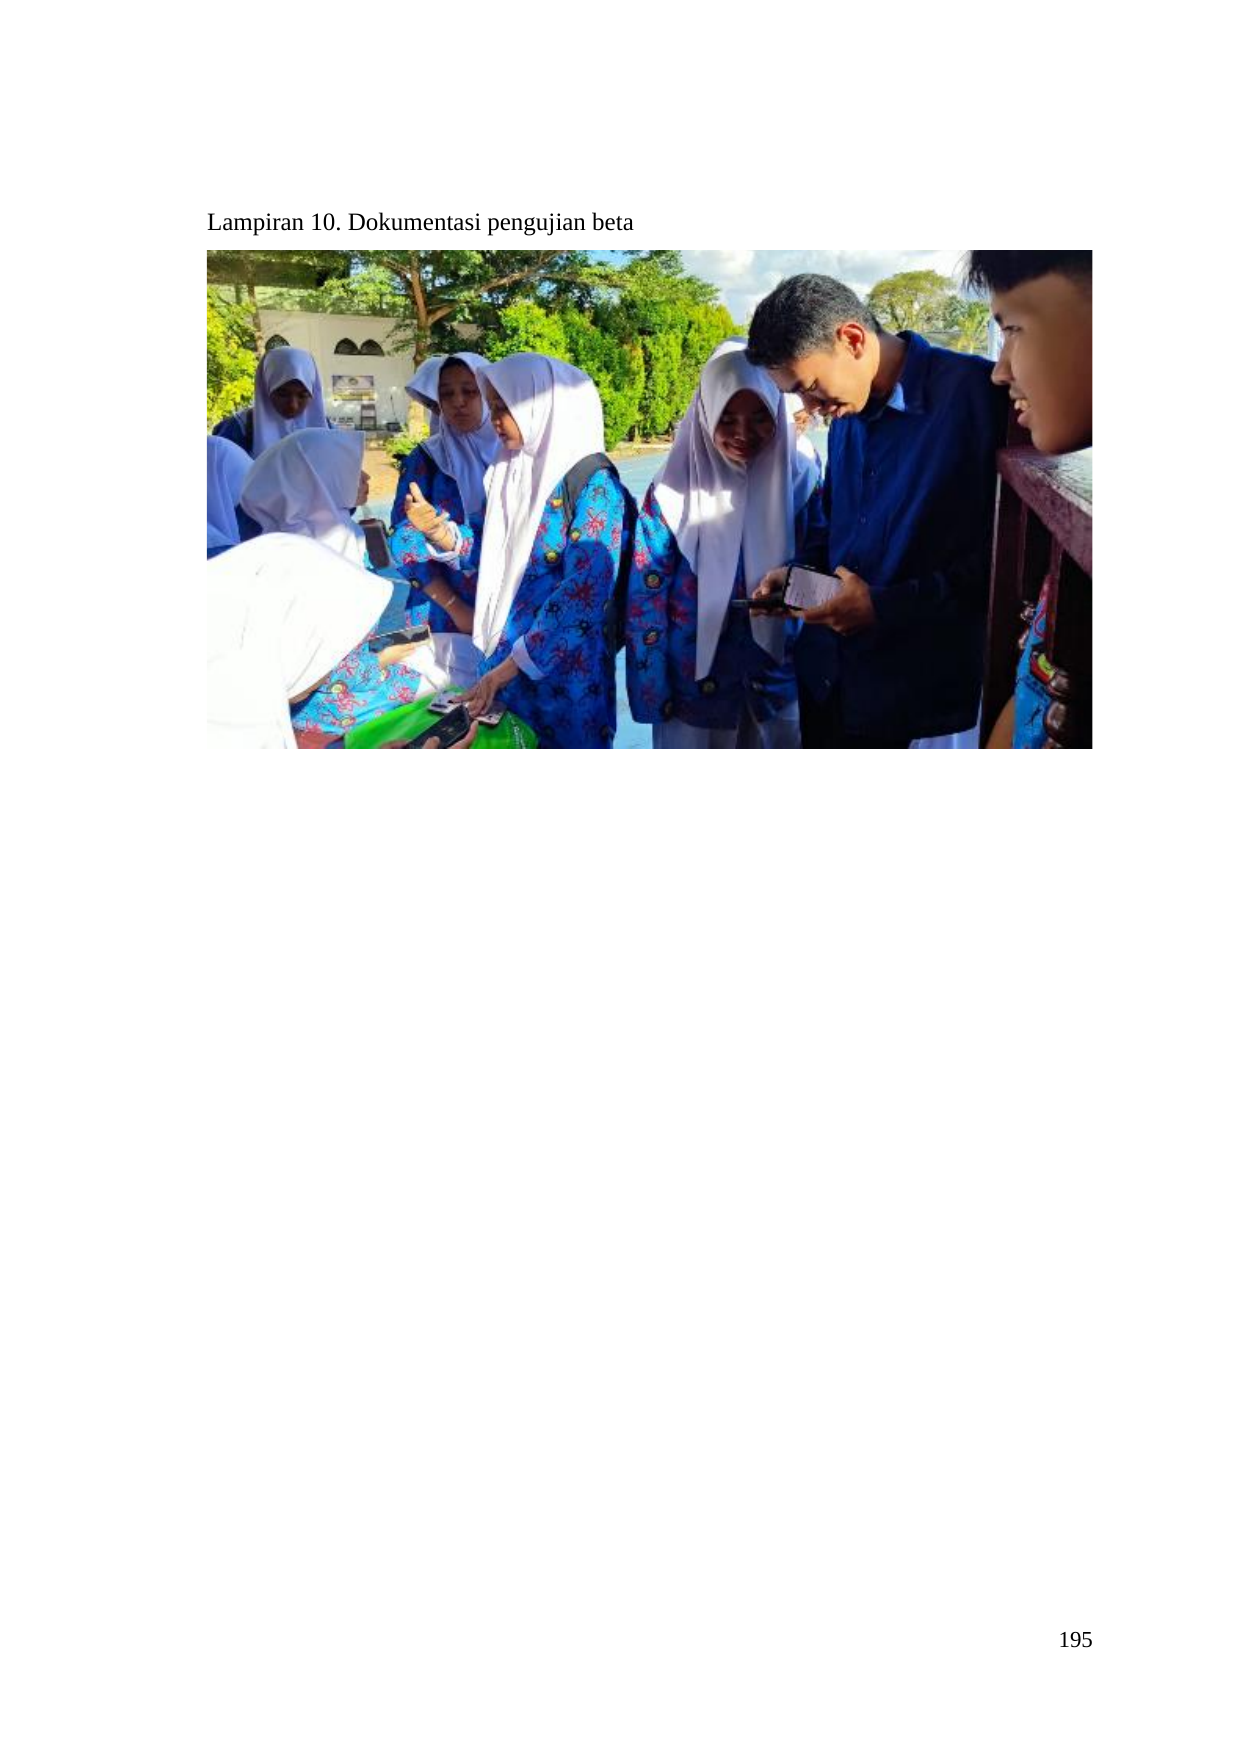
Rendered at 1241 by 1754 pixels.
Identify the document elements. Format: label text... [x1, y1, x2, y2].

subtitle Lampiran 10. Dokumentasi pengujian beta [207, 207, 1092, 236]
picture [206, 250, 1093, 749]
